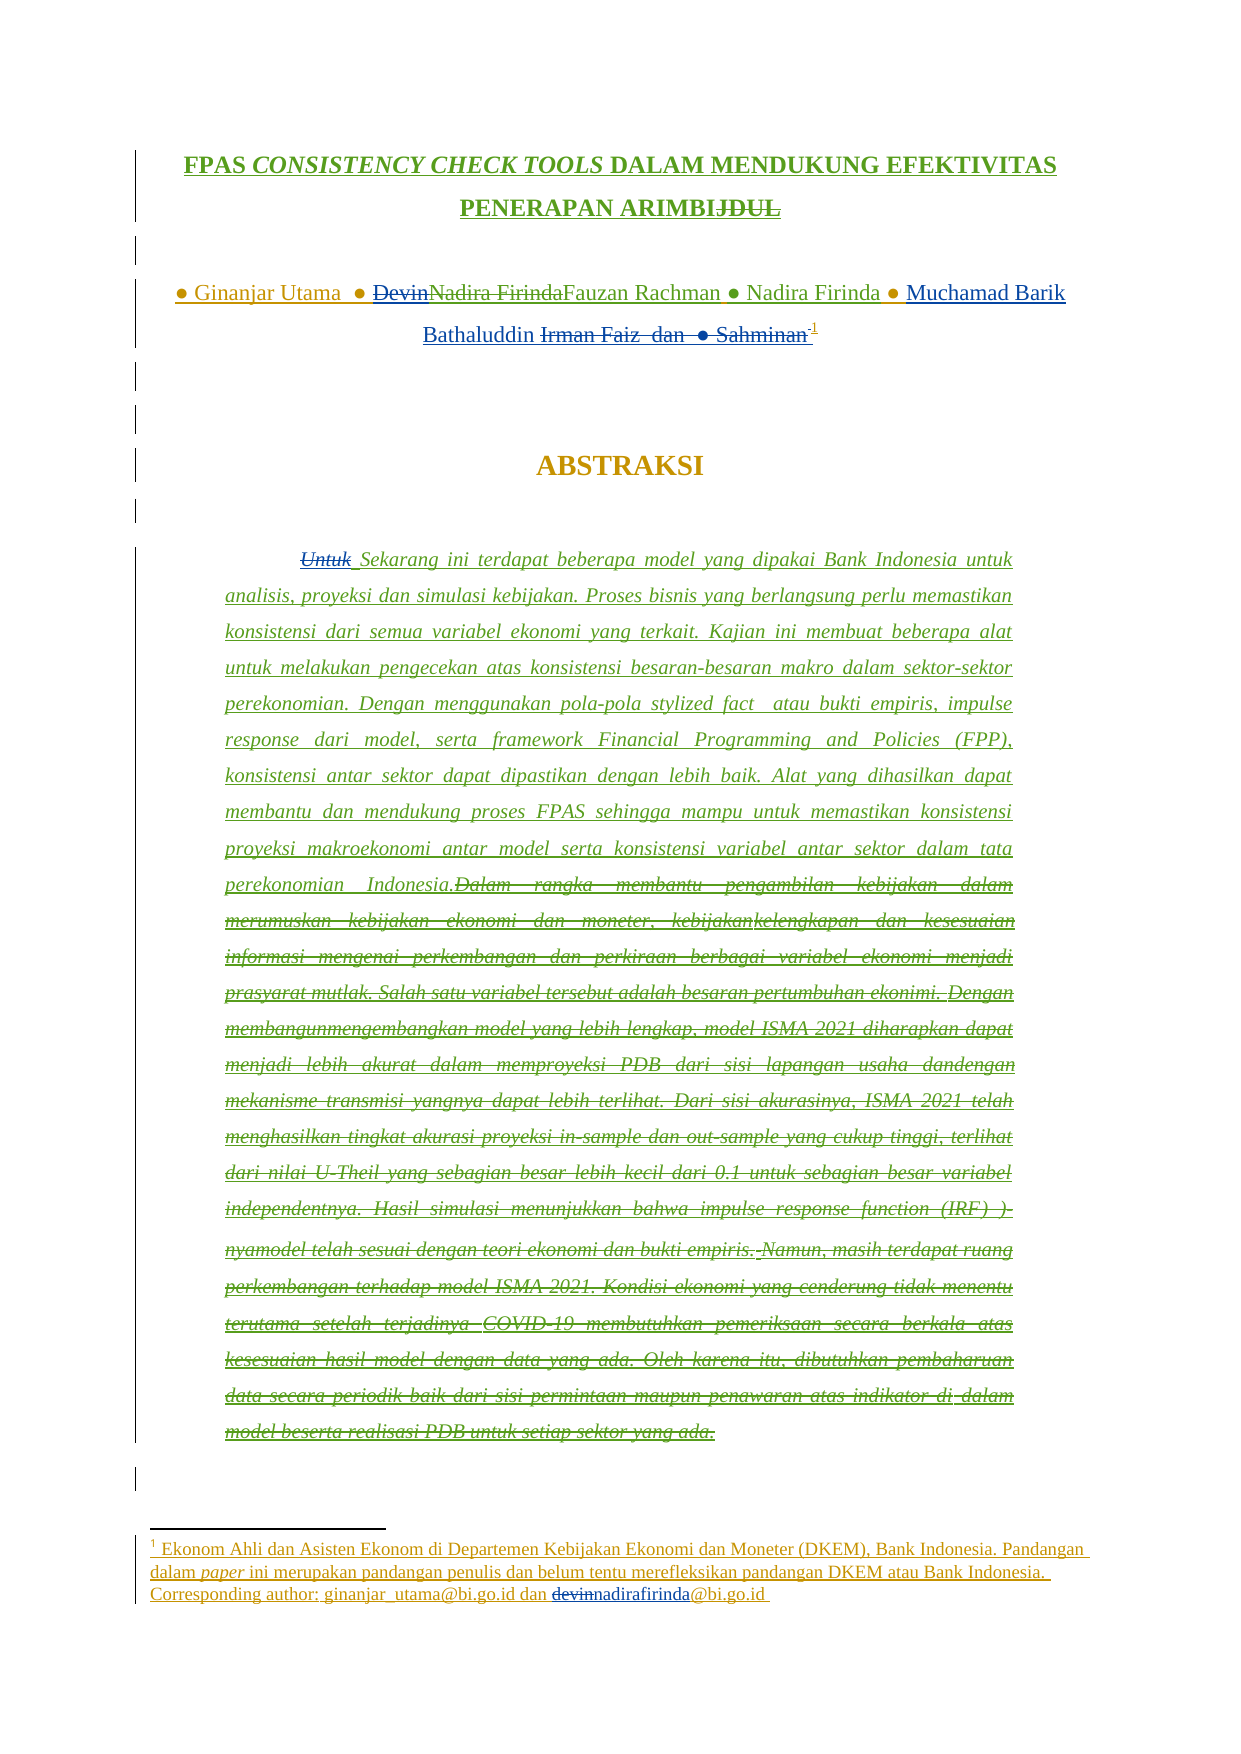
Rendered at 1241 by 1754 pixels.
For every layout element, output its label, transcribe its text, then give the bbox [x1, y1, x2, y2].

subtitle ABSTRAKSI [150, 448, 1090, 482]
